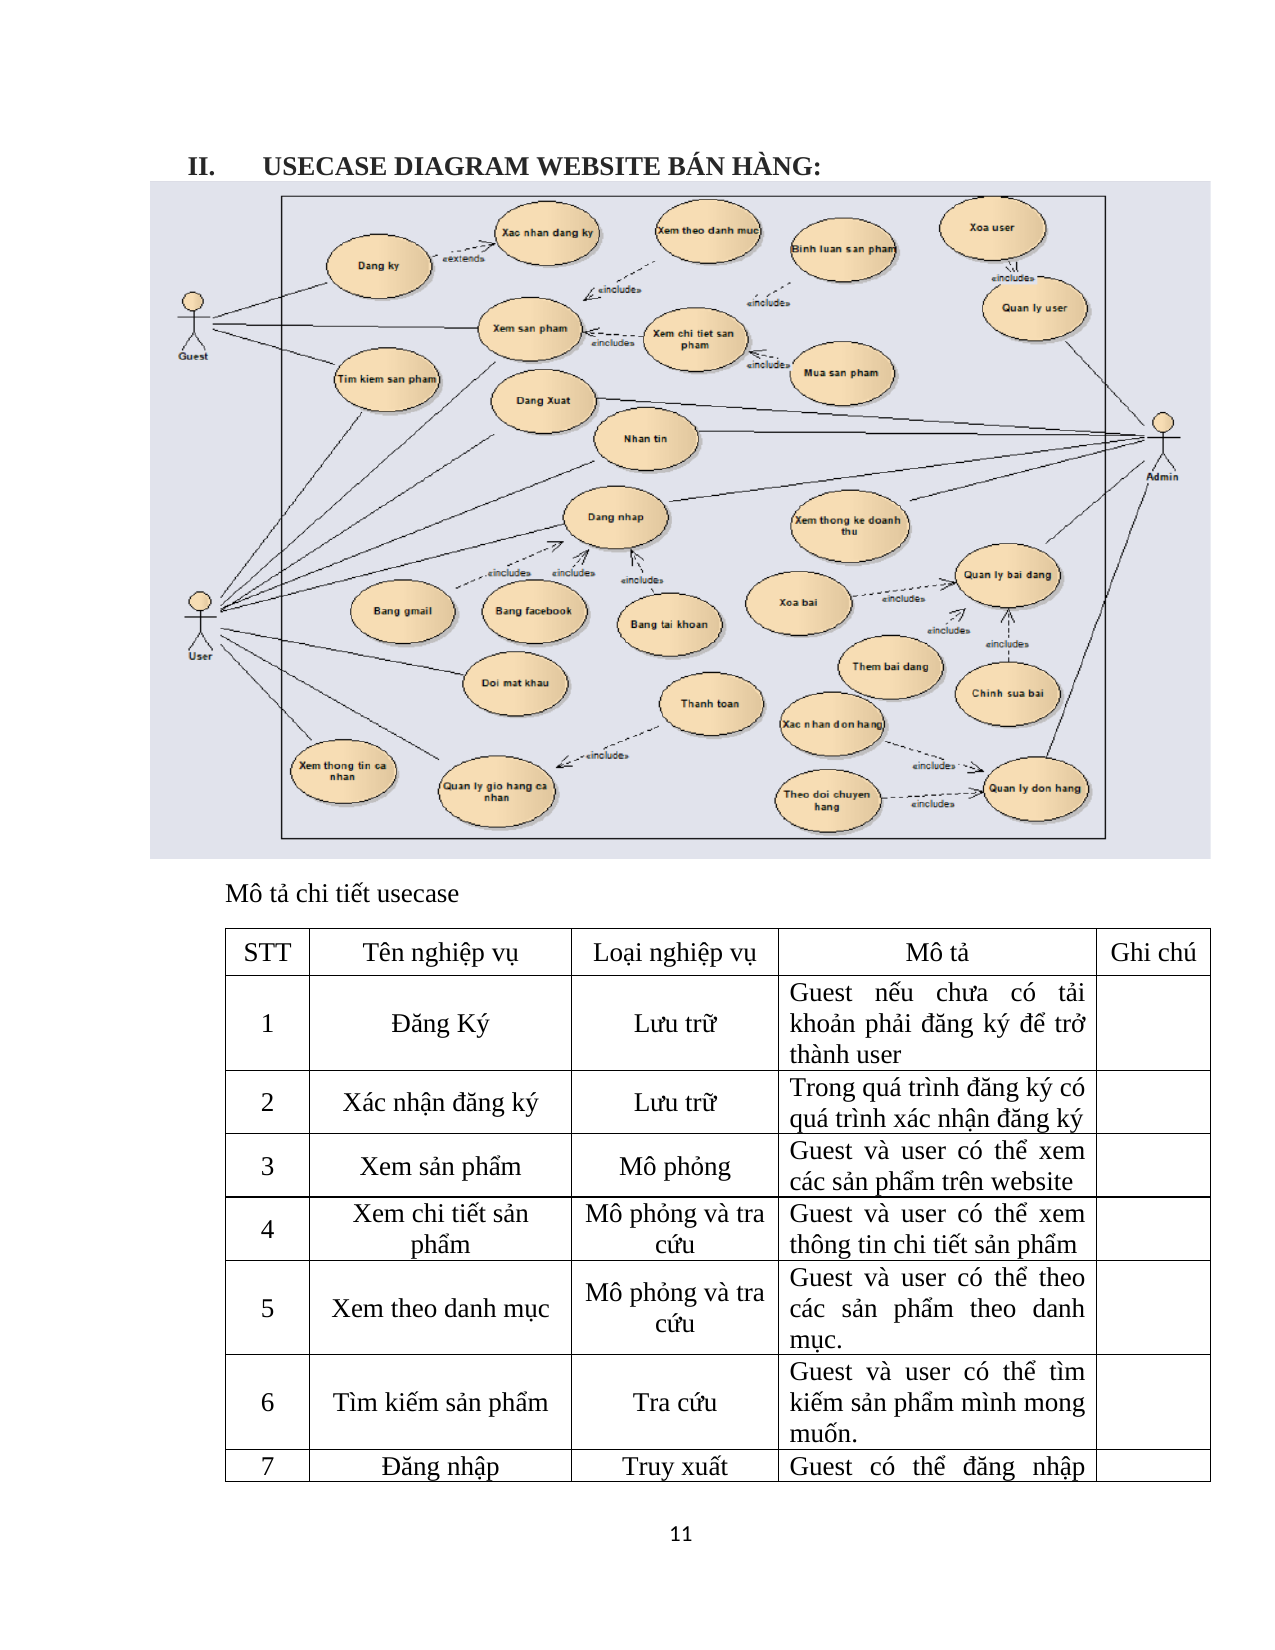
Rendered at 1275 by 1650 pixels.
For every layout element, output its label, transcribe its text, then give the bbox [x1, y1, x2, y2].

table_cell 4 [226, 1198, 309, 1260]
table_cell Mô phỏng [572, 1134, 778, 1196]
table_cell [1097, 1134, 1210, 1196]
table_cell Đăng Ký [310, 976, 571, 1070]
table_cell 5 [226, 1261, 309, 1354]
table_cell Mô phỏng và tra cứu [572, 1198, 778, 1260]
table_cell 1 [226, 976, 309, 1070]
table_cell [1097, 1198, 1210, 1260]
table_cell [1097, 1071, 1210, 1133]
table_cell Trong quá trình đăng ký có quá trình xác nhận đăng ký [779, 1071, 1096, 1133]
table_header Tên nghiệp vụ [310, 929, 571, 975]
table_cell Mô phỏng và tra cứu [572, 1261, 778, 1354]
table_cell Lưu trữ [572, 1071, 778, 1133]
table_cell Xem chi tiết sản phẩm [310, 1198, 571, 1260]
table_cell 7 [226, 1450, 309, 1481]
table_cell Xác nhận đăng ký [310, 1071, 571, 1133]
table_header Mô tả [779, 929, 1096, 975]
table_cell Guest và user có thể theo các sản phẩm theo danh mục. [779, 1261, 1096, 1354]
table_header Loại nghiệp vụ [572, 929, 778, 975]
table_cell Xem sản phẩm [310, 1134, 571, 1196]
table_cell [1097, 1450, 1210, 1481]
table_cell 6 [226, 1355, 309, 1449]
table_cell 2 [226, 1071, 309, 1133]
table_cell 3 [226, 1134, 309, 1196]
table_cell Truy xuất [572, 1450, 778, 1481]
table_header Ghi chú [1097, 929, 1210, 975]
table_cell [1097, 1261, 1210, 1354]
table_header STT [226, 929, 309, 975]
table_cell Tìm kiếm sản phẩm [310, 1355, 571, 1449]
table_cell Guest và user có thể xem các sản phẩm trên website [779, 1134, 1096, 1196]
picture [150, 181, 1211, 859]
table_cell Guest và user có thể tìm kiếm sản phẩm mình mong muốn. [779, 1355, 1096, 1449]
table_cell Guest và user có thể xem thông tin chi tiết sản phẩm [779, 1198, 1096, 1260]
table_cell Tra cứu [572, 1355, 778, 1449]
table_cell Lưu trữ [572, 976, 778, 1070]
table_cell Đăng nhập [310, 1450, 571, 1481]
table_cell [1097, 1355, 1210, 1449]
list Mô tả chi tiết usecase [225, 877, 1211, 908]
table_cell Xem theo danh mục [310, 1261, 571, 1354]
table_cell [1097, 976, 1210, 1070]
table_cell Guest nếu chưa có tải khoản phải đăng ký để trở thành user [779, 976, 1096, 1070]
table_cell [779, 1450, 1096, 1481]
list USECASE DIAGRAM WEBSITE BÁN HÀNG: [187, 150, 1211, 181]
